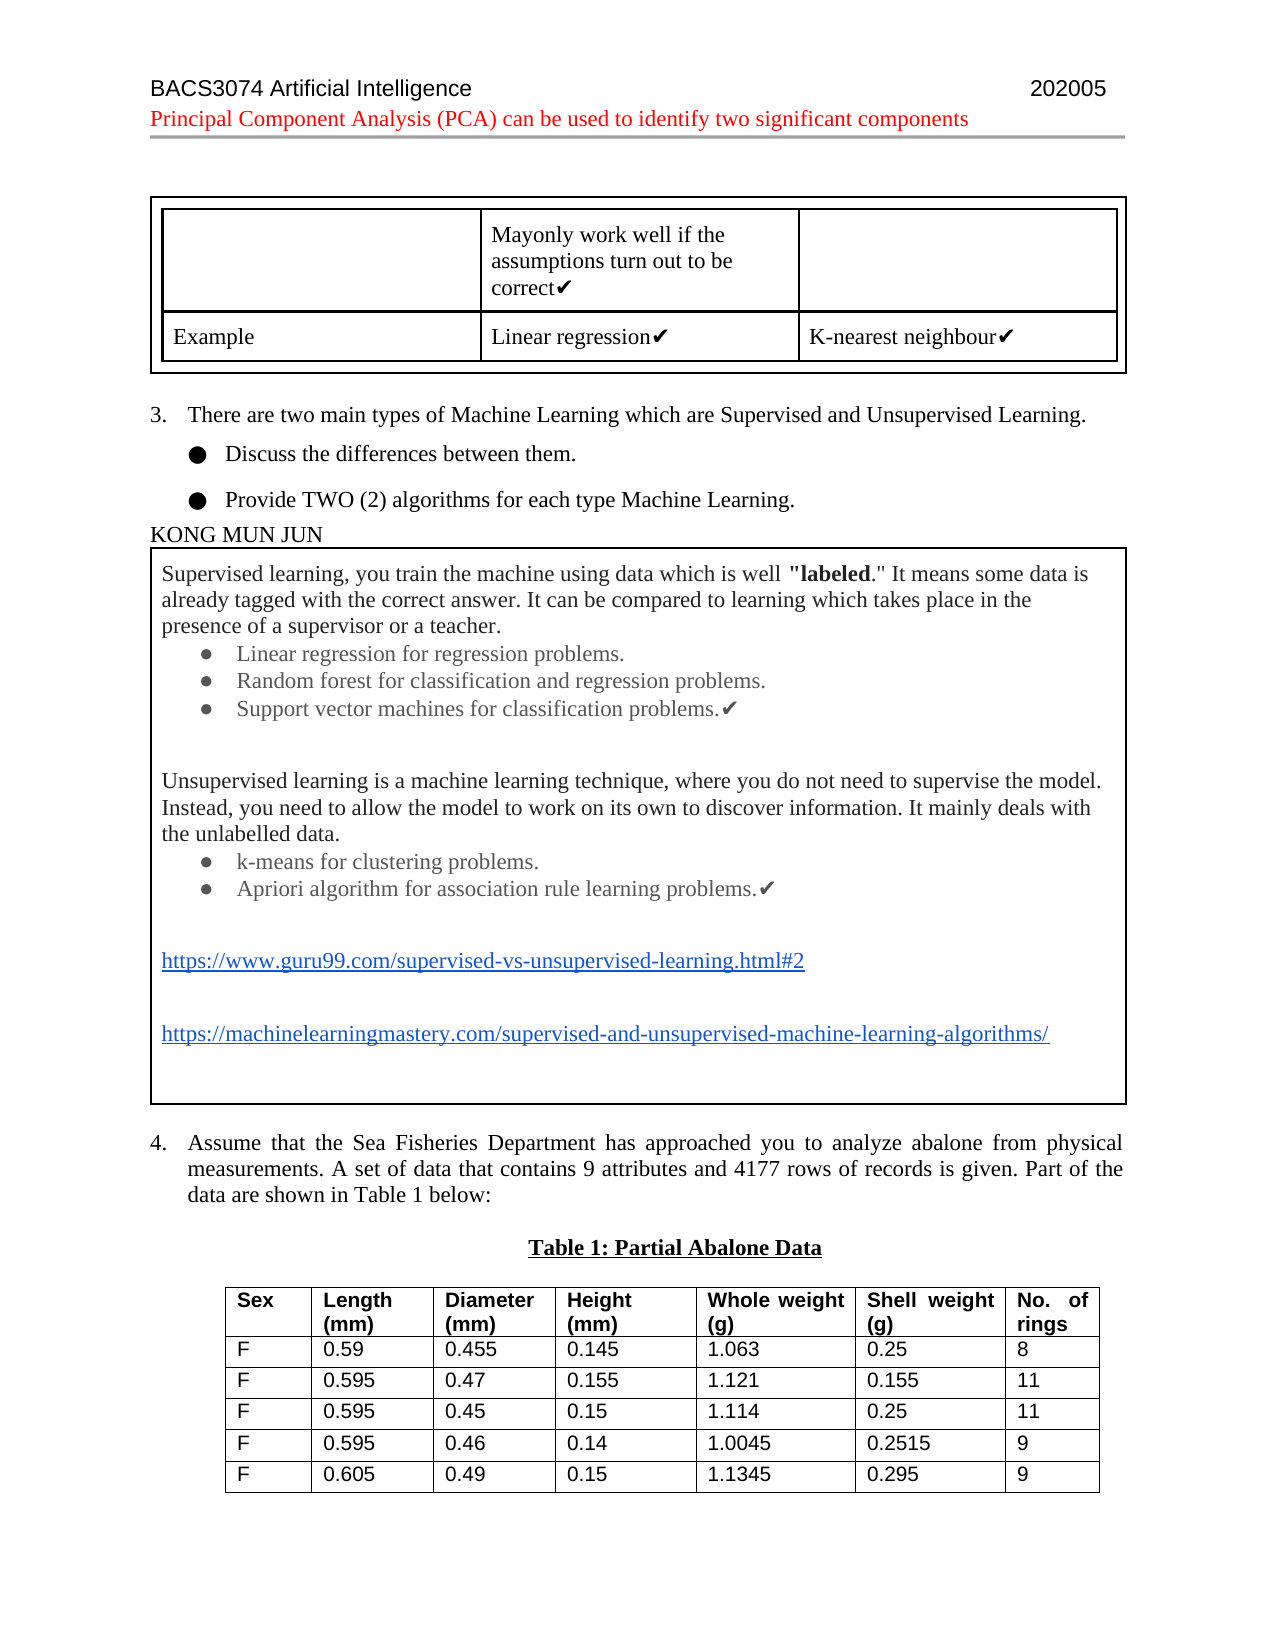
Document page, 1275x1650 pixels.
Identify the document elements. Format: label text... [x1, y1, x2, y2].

table_cell 0.155 [556, 1368, 696, 1398]
table_cell 0.59 [312, 1337, 433, 1367]
table_cell 0.595 [312, 1430, 433, 1461]
table_cell 1.121 [697, 1368, 855, 1398]
table_cell 0.145 [556, 1337, 696, 1367]
table_cell 0.455 [434, 1337, 555, 1367]
table_cell 0.25 [856, 1337, 1005, 1367]
table_header Diameter (mm) [434, 1288, 555, 1336]
table_cell 0.14 [556, 1430, 696, 1461]
table_cell 1.114 [697, 1399, 855, 1429]
text Table 1: Partial Abalone Data [225, 1234, 1125, 1260]
table_cell 9 [1006, 1462, 1099, 1492]
table_cell 9 [1006, 1430, 1099, 1461]
table_cell 0.49 [434, 1462, 555, 1492]
table_cell F [226, 1368, 311, 1398]
table_cell F [226, 1337, 311, 1367]
table_header Shell weight (g) [856, 1288, 1005, 1336]
table_header [152, 198, 1125, 372]
table_cell F [226, 1430, 311, 1461]
table_cell 11 [1006, 1368, 1099, 1398]
list Discuss the differences between them. [187, 427, 1125, 474]
table_cell F [226, 1399, 311, 1429]
table_cell 0.605 [312, 1462, 433, 1492]
table_cell 1.063 [697, 1337, 855, 1367]
table_header Height (mm) [556, 1288, 696, 1336]
table_header Length (mm) [312, 1288, 433, 1336]
table_cell 0.45 [434, 1399, 555, 1429]
table_cell 0.155 [856, 1368, 1005, 1398]
table_cell 0.15 [556, 1399, 696, 1429]
text KONG MUN JUN [150, 521, 1125, 547]
table_cell F [226, 1462, 311, 1492]
list Assume that the Sea Fisheries Department has approached you to analyze abalone from physical measurements. A set of data that contains 9 attributes and 4177 rows of records is given. Part of the data are shown in Table 1 below: [150, 1128, 1125, 1208]
table_cell 11 [1006, 1399, 1099, 1429]
table_cell 8 [1006, 1337, 1099, 1367]
table_cell 1.1345 [697, 1462, 855, 1492]
list Provide TWO (2) algorithms for each type Machine Learning. [187, 474, 1125, 521]
table_cell 0.46 [434, 1430, 555, 1461]
table_cell 0.295 [856, 1462, 1005, 1492]
table_header Sex [226, 1288, 311, 1336]
table_cell 0.15 [556, 1462, 696, 1492]
table_cell 0.25 [856, 1399, 1005, 1429]
table_cell 1.0045 [697, 1430, 855, 1461]
table_cell 0.595 [312, 1368, 433, 1398]
table_cell 0.595 [312, 1399, 433, 1429]
table_cell 0.47 [434, 1368, 555, 1398]
list There are two main types of Machine Learning which are Supervised and Unsupervised Learning. [150, 401, 1125, 427]
table_header Supervised learning, you train the machine using data which is well "labeled." It means some data is already tagged with the correct answer. It can be compared to learning which takes place in the presence of a supervisor or a teacher. Linear regression for regression problems. Random forest for classification and regression problems. Support vector machines for classification problems.✔️ Unsupervised learning is a machine learning technique, where you do not need to supervise the model. Instead, you need to allow the model to work on its own to discover information. It mainly deals with the unlabelled data. k-means for clustering problems. Apriori algorithm for association rule learning problems.✔️ https://www.guru99.com/supervised-vs-unsupervised-learning.html#2 https://machinelearningmastery.com/supervised-and-unsupervised-machine-learning-algorithms/ [152, 549, 1125, 1102]
table_header No. of rings [1006, 1288, 1099, 1336]
table_cell 0.2515 [856, 1430, 1005, 1461]
table_header Whole weight (g) [697, 1288, 855, 1336]
